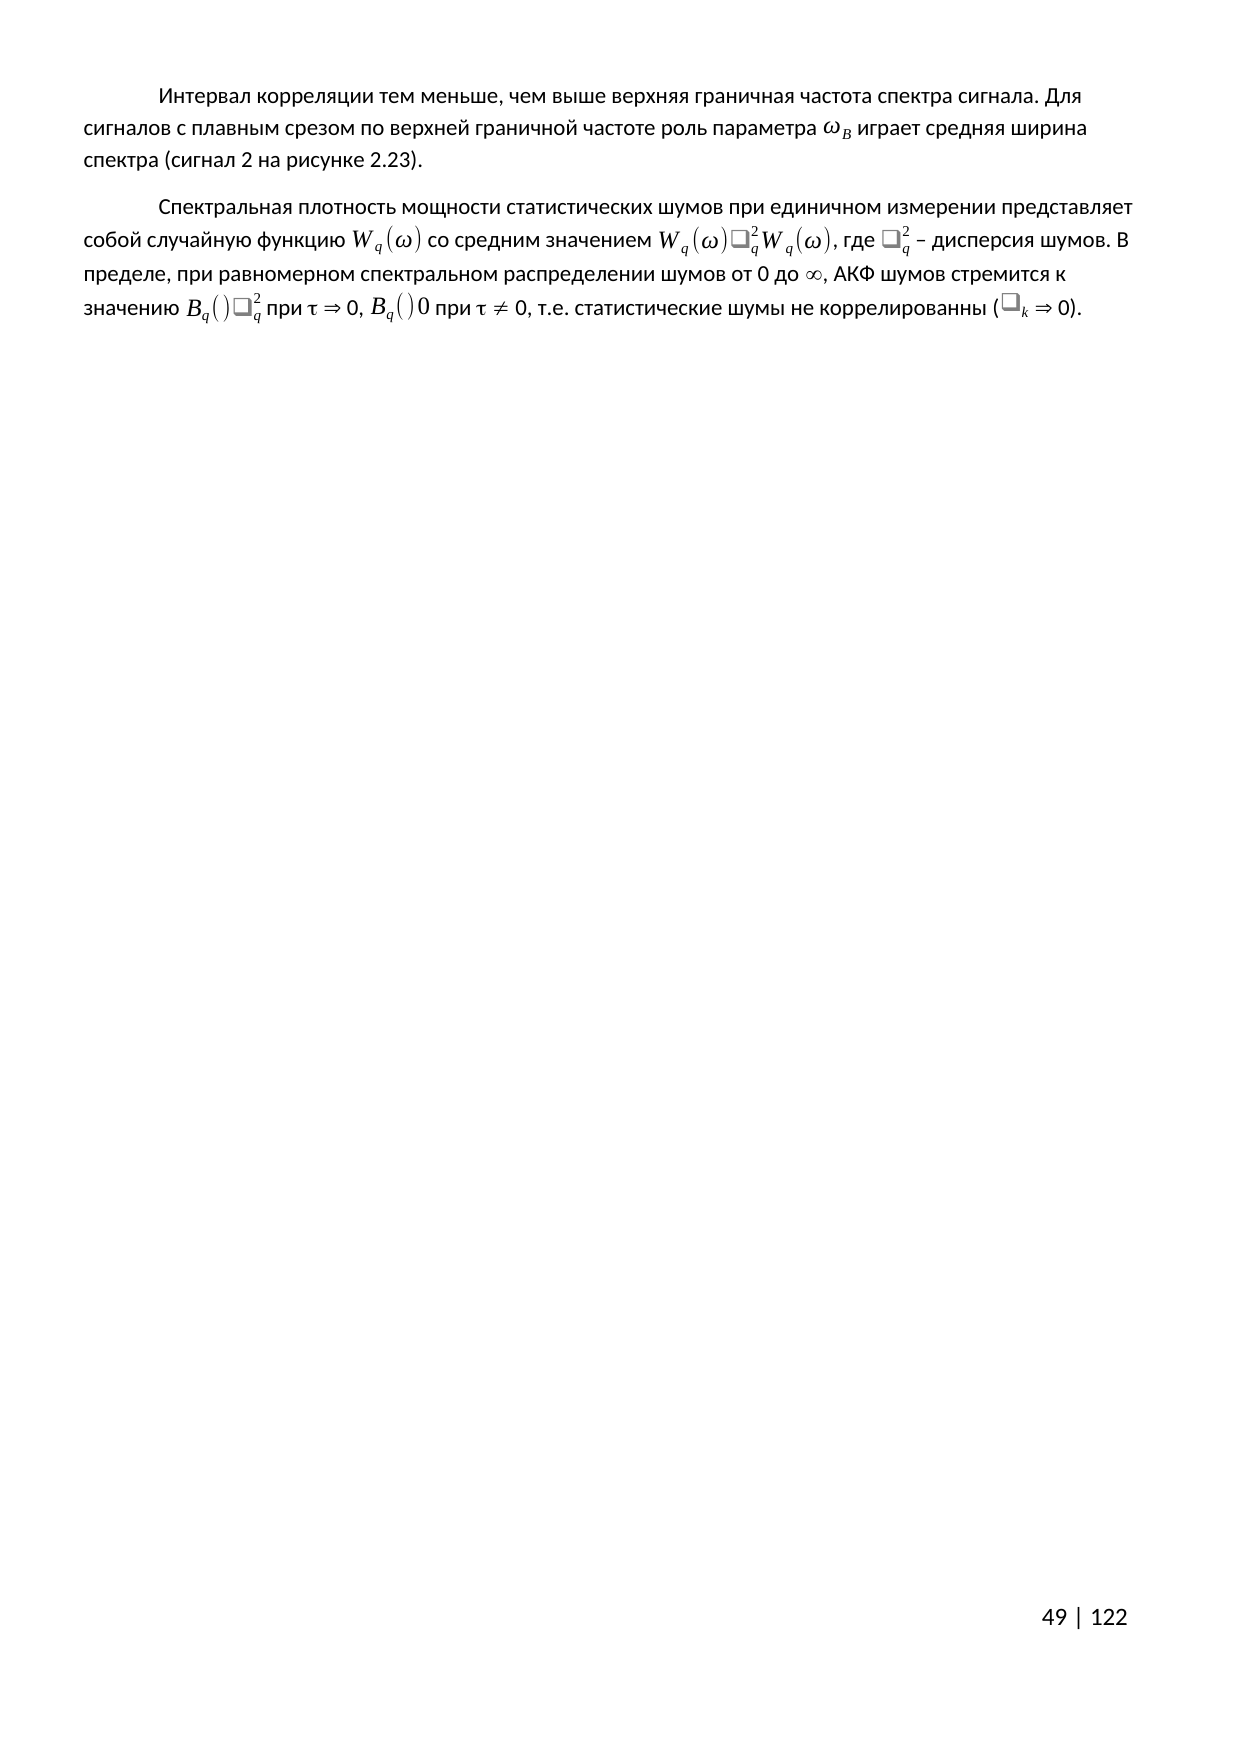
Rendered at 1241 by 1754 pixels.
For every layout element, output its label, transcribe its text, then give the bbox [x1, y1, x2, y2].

text Интервал корреляции тем меньше, чем выше верхняя граничная частота спектра сигнала. Для сигналов с плавным срезом по верхней граничной частоте роль параметра играет средняя ширина спектра (сигнал 2 на рисунке 2.23). [83, 81, 1155, 173]
text Спектральная плотность мощности статистических шумов при единичном измерении представляет собой случайную функцию со средним значением , где – дисперсия шумов. В пределе, при равномерном спектральном распределении шумов от 0 до , АКФ шумов стремится к значению при 0, при 0, т.е. статистические шумы не коррелированны ( 0). [83, 192, 1155, 324]
